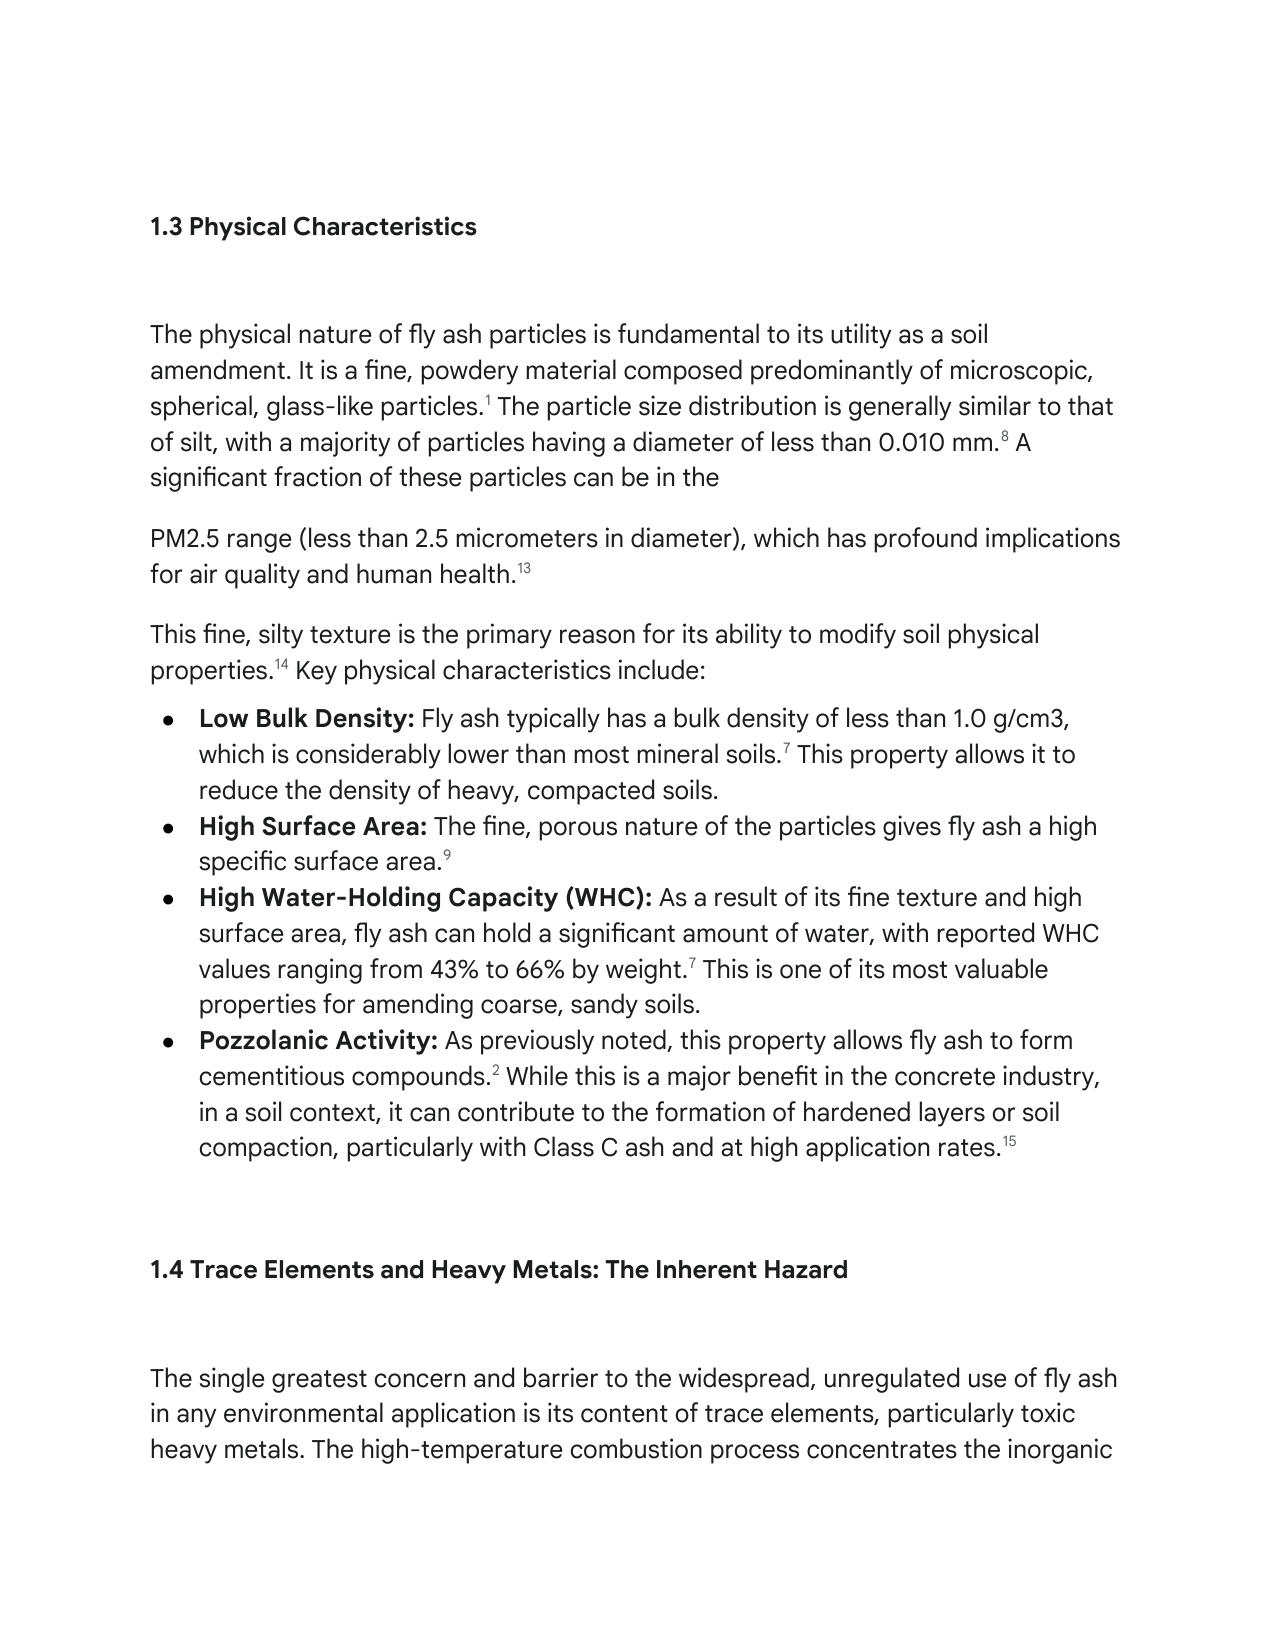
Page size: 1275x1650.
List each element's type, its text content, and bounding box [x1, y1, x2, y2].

list High Surface Area: The fine, porous nature of the particles gives fly ash a high specific surface area.9 [161, 811, 1125, 878]
list Pozzolanic Activity: As previously noted, this property allows fly ash to form cementitious compounds.2 While this is a major benefit in the concrete industry, in a soil context, it can contribute to the formation of hardened layers or soil compaction, particularly with Class C ash and at high application rates.15 [161, 1025, 1125, 1164]
list Low Bulk Density: Fly ash typically has a bulk density of less than 1.0 g/cm3, which is considerably lower than most mineral soils.7 This property allows it to reduce the density of heavy, compacted soils. [161, 704, 1125, 807]
text This fine, silty texture is the primary reason for its ability to modify soil physical properties.14 Key physical characteristics include: [150, 620, 1125, 687]
text PM2.5​ range (less than 2.5 micrometers in diameter), which has profound implications for air quality and human health.13 [150, 523, 1125, 590]
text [150, 1363, 1125, 1466]
list High Water-Holding Capacity (WHC): As a result of its fine texture and high surface area, fly ash can hold a significant amount of water, with reported WHC values ranging from 43% to 66% by weight.7 This is one of its most valuable properties for amending coarse, sandy soils. [161, 882, 1125, 1021]
subtitle 1.3 Physical Characteristics [150, 211, 1125, 242]
subtitle 1.4 Trace Elements and Heavy Metals: The Inherent Hazard [150, 1254, 1125, 1285]
text The physical nature of fly ash particles is fundamental to its utility as a soil amendment. It is a fine, powdery material composed predominantly of microscopic, spherical, glass-like particles.1 The particle size distribution is generally similar to that of silt, with a majority of particles having a diameter of less than 0.010 mm.8 A significant fraction of these particles can be in the [150, 320, 1125, 494]
